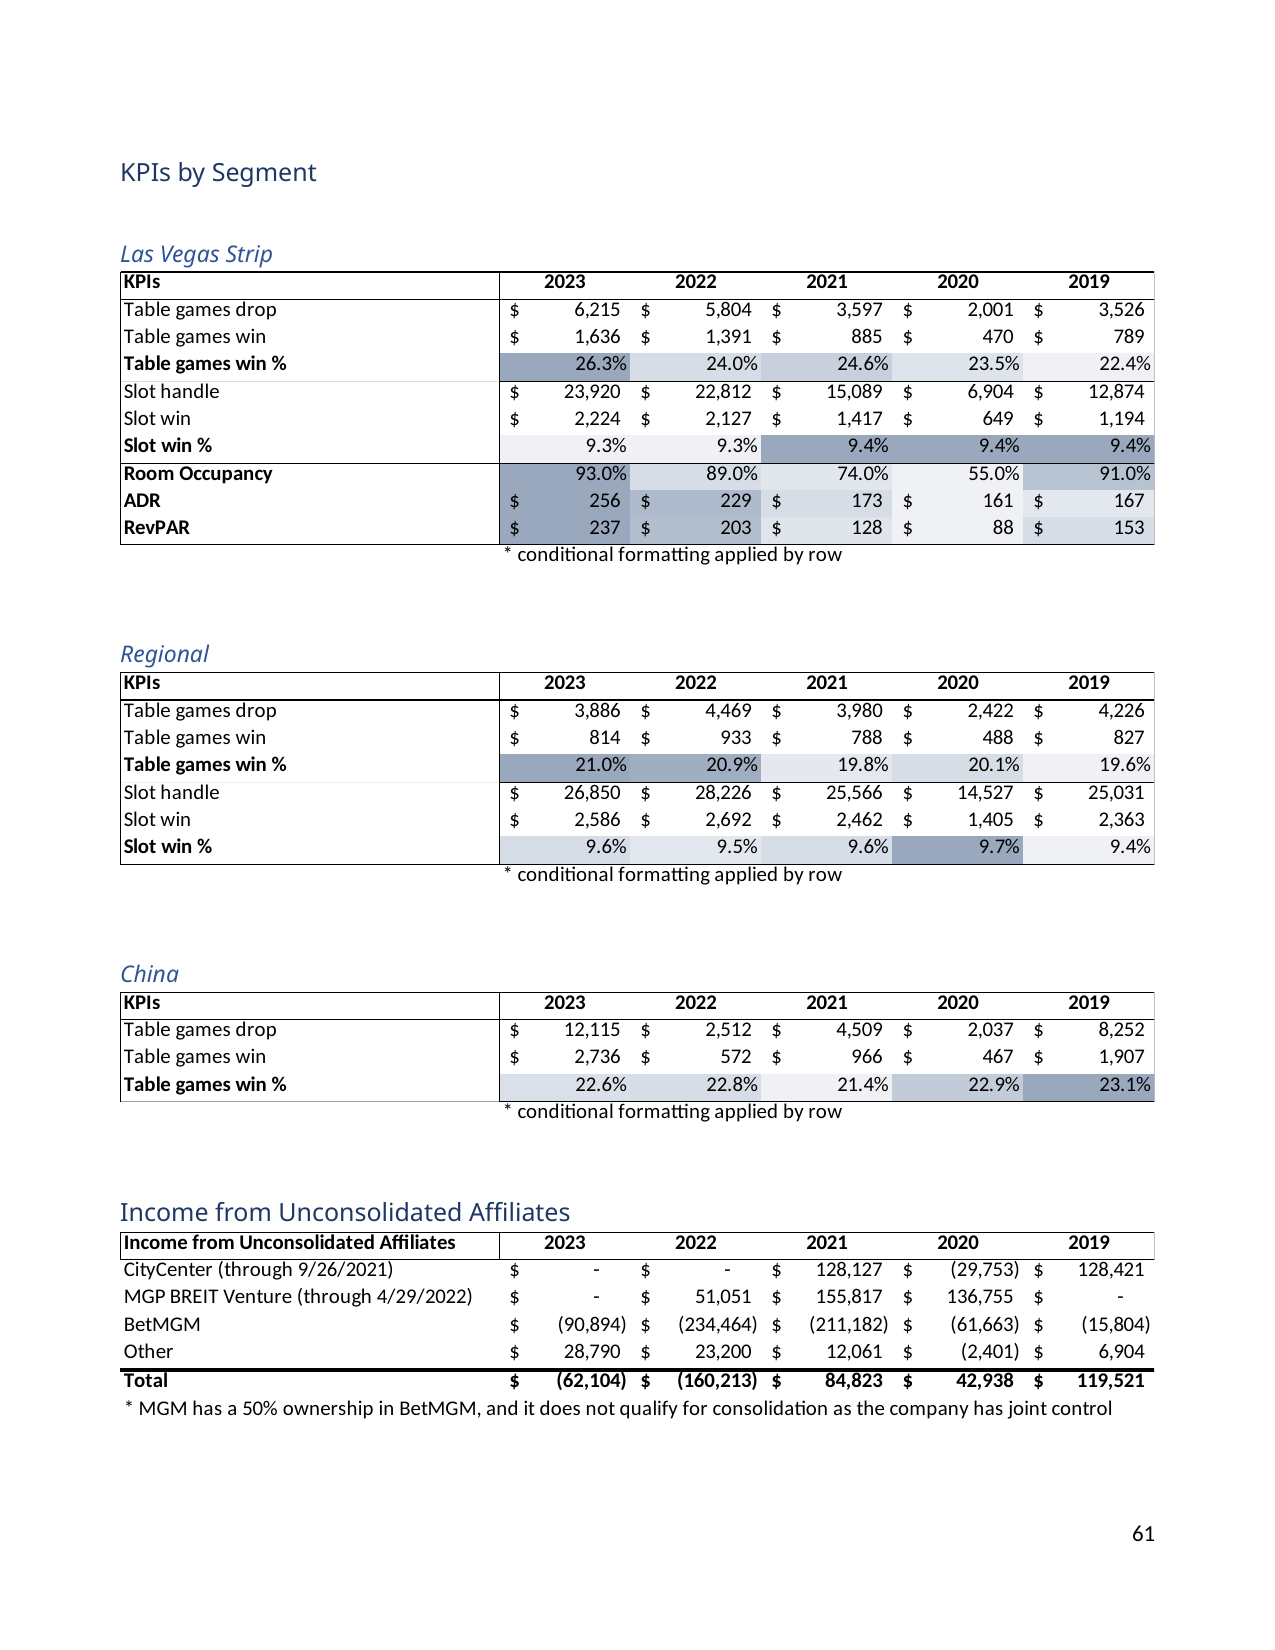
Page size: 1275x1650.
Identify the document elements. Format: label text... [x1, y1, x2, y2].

subtitle Regional [120, 638, 1155, 670]
subtitle Las Vegas Strip [120, 238, 1155, 269]
subtitle China [120, 958, 1155, 989]
subtitle KPIs by Segment [120, 154, 1155, 188]
subtitle Income from Unconsolidated Affiliates [120, 1195, 1155, 1229]
